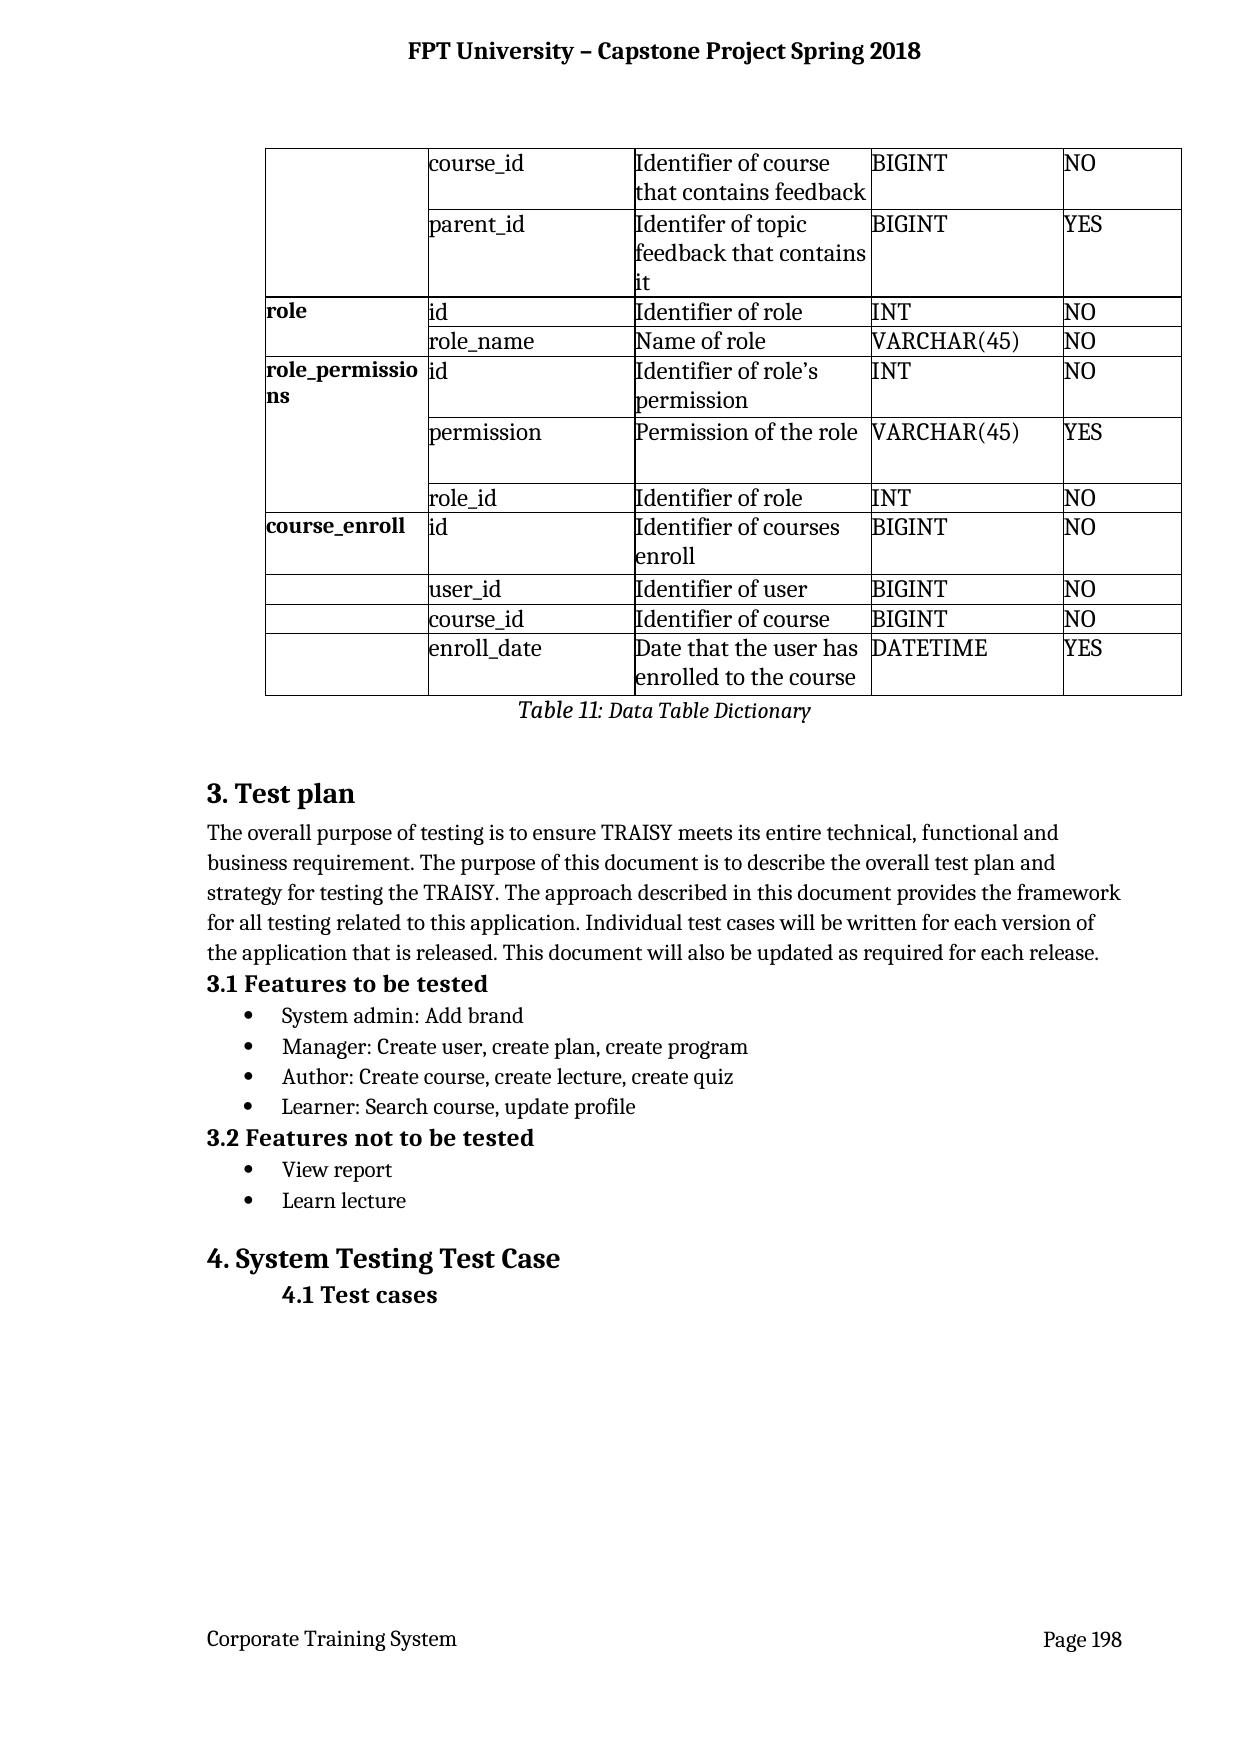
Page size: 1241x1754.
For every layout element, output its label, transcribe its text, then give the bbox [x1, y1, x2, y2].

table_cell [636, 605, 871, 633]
text 3.1 Features to be tested [207, 970, 1122, 999]
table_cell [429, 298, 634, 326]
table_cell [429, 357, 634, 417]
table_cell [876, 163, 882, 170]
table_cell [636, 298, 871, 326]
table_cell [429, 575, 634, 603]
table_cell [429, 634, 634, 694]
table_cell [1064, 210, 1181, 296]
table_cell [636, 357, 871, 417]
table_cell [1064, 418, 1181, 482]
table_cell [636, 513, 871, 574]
list Learner: Search course, update profile [244, 1094, 1122, 1120]
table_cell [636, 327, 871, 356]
list Manager: Create user, create plan, create program [244, 1033, 1122, 1060]
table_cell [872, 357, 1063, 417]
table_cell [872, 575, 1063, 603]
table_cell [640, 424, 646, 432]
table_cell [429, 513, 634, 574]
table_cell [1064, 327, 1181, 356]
text 3.2 Features not to be tested [207, 1124, 1122, 1153]
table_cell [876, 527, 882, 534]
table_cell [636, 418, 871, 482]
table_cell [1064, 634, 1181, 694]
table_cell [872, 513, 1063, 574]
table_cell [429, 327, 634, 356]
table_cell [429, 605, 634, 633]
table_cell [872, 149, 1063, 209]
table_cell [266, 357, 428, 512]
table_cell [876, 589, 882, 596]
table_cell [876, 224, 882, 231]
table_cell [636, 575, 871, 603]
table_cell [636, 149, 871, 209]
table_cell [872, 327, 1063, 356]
list View report [244, 1157, 1122, 1183]
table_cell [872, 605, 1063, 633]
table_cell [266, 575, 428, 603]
list System admin: Add brand [244, 1003, 1122, 1030]
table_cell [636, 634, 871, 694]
list Author: Create course, create lecture, create quiz [244, 1064, 1122, 1090]
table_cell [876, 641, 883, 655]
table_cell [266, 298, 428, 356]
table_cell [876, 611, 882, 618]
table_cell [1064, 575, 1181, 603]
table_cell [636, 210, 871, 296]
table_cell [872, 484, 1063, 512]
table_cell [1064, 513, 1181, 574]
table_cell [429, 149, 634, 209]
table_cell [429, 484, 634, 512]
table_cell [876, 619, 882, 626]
text 4.1 Test cases [207, 1281, 1122, 1310]
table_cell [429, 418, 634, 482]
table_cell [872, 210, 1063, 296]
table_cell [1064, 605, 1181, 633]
text 4. System Testing Test Case [207, 1243, 1122, 1276]
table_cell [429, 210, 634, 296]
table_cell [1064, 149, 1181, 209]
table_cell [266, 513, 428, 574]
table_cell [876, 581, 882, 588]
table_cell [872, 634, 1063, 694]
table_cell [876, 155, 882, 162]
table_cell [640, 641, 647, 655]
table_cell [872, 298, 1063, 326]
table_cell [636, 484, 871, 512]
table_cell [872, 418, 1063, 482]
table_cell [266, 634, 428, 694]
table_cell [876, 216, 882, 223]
text The overall purpose of testing is to ensure TRAISY meets its entire technical, functional and business requirement. The purpose of this document is to describe the overall test plan and strategy for testing the TRAISY. The approach described in this document provides the framework for all testing related to this application. Individual test cases will be written for each version of the application that is released. This document will also be updated as required for each release. [207, 819, 1122, 966]
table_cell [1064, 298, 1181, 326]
text Table 11: Data Table Dictionary [207, 696, 1122, 724]
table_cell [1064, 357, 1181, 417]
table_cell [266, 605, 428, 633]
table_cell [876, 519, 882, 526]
list Learn lecture [244, 1187, 1122, 1214]
subtitle 3. Test plan [207, 777, 1124, 811]
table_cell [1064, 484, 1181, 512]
